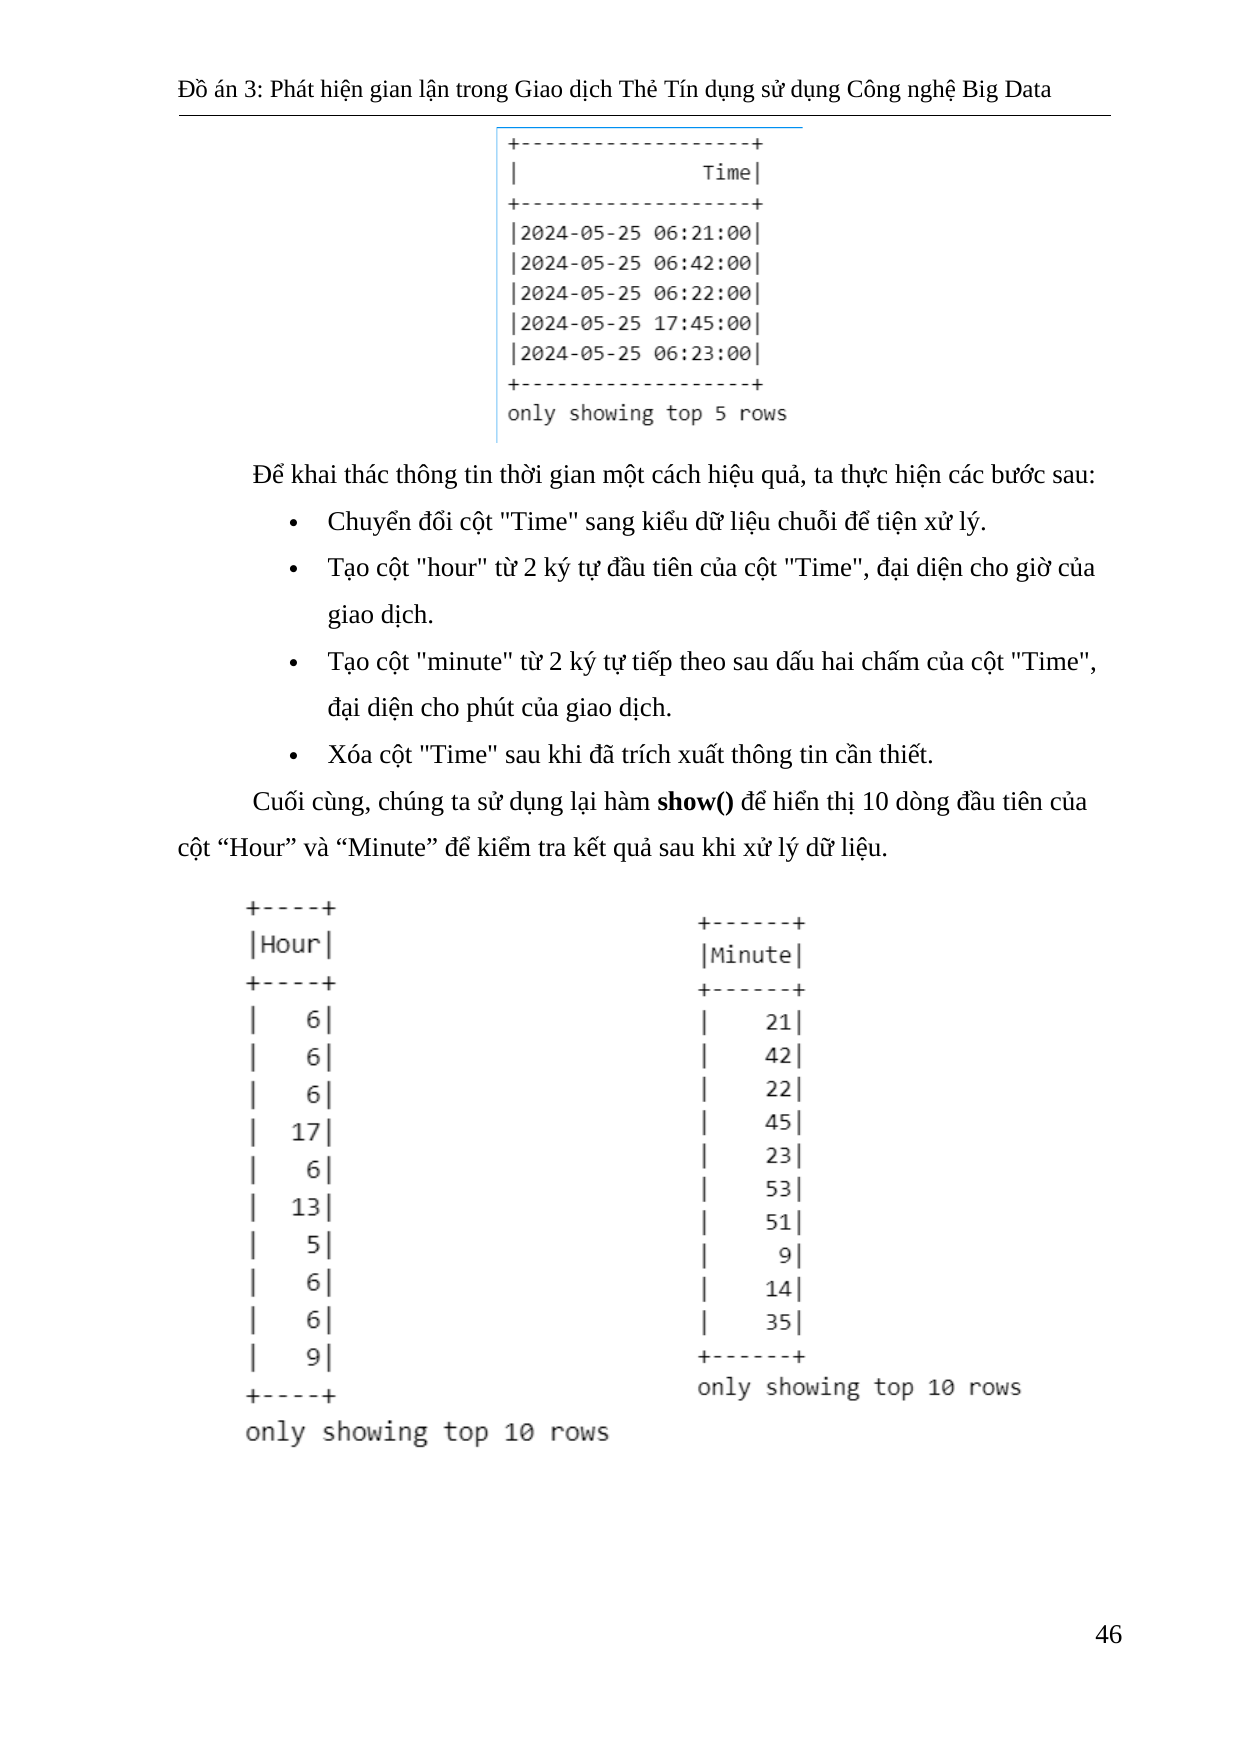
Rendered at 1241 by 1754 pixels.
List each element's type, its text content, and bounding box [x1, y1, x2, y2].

text Cuối cùng, chúng ta sử dụng lại hàm show() để hiển thị 10 dòng đầu tiên của cột “Hour” và “Minute” để kiểm tra kết quả sau khi xử lý dữ liệu. [177, 785, 1122, 863]
text Để khai thác thông tin thời gian một cách hiệu quả, ta thực hiện các bước sau: [177, 458, 1122, 489]
list Tạo cột "minute" từ 2 ký tự tiếp theo sau dấu hai chấm của cột "Time", đại diện cho phút của giao dịch. [290, 645, 1122, 723]
list Chuyển đổi cột "Time" sang kiểu dữ liệu chuỗi để tiện xử lý. [290, 505, 1122, 536]
list Xóa cột "Time" sau khi đã trích xuất thông tin cần thiết. [290, 738, 1122, 769]
list Tạo cột "hour" từ 2 ký tự đầu tiên của cột "Time", đại diện cho giờ của giao dịch. [290, 551, 1122, 629]
picture [231, 878, 1069, 1491]
picture [496, 127, 803, 443]
